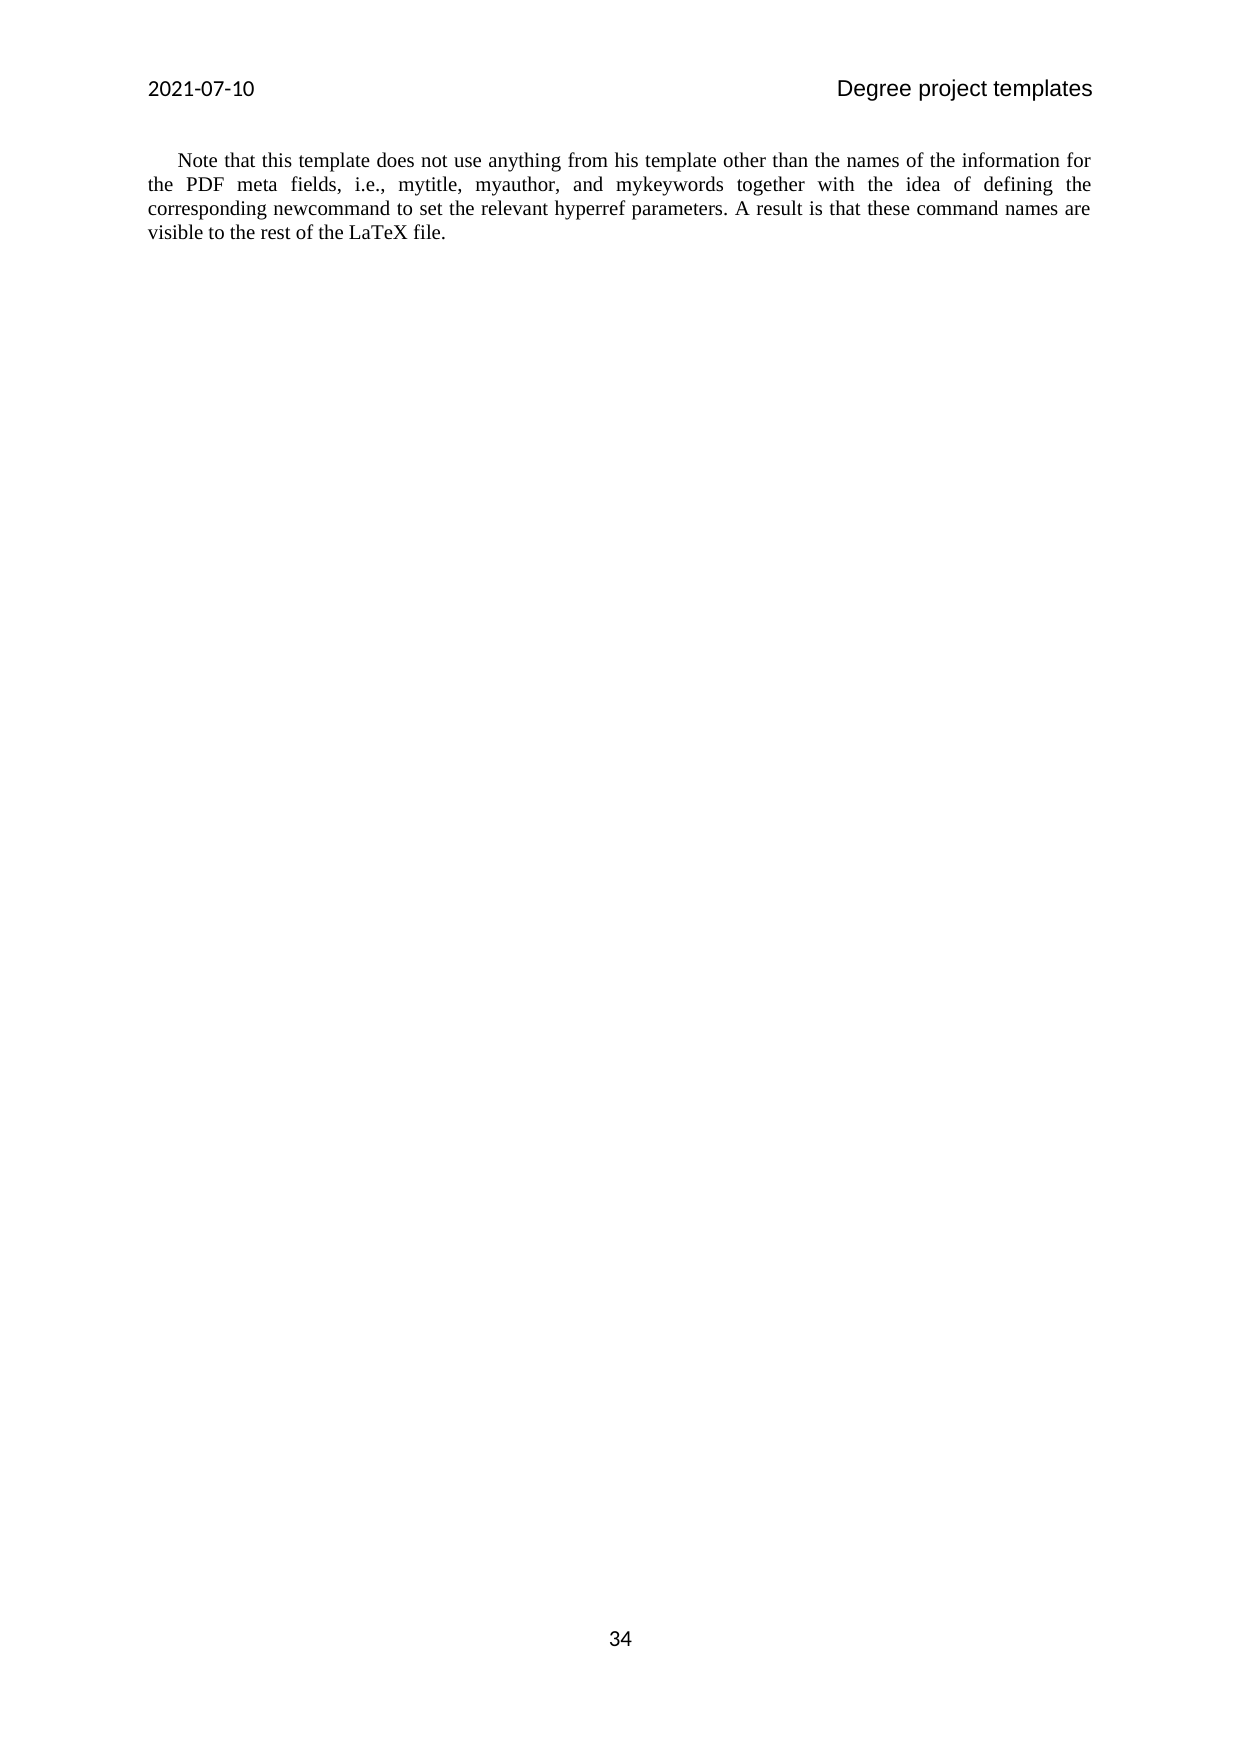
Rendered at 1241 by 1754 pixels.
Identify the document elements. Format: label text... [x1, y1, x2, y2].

text Note that this template does not use anything from his template other than the names of the information for the PDF meta fields, i.e., mytitle, myauthor, and mykeywords together with the idea of defining the corresponding newcommand to set the relevant hyperref parameters. A result is that these command names are visible to the rest of the LaTeX file. [148, 148, 1093, 244]
